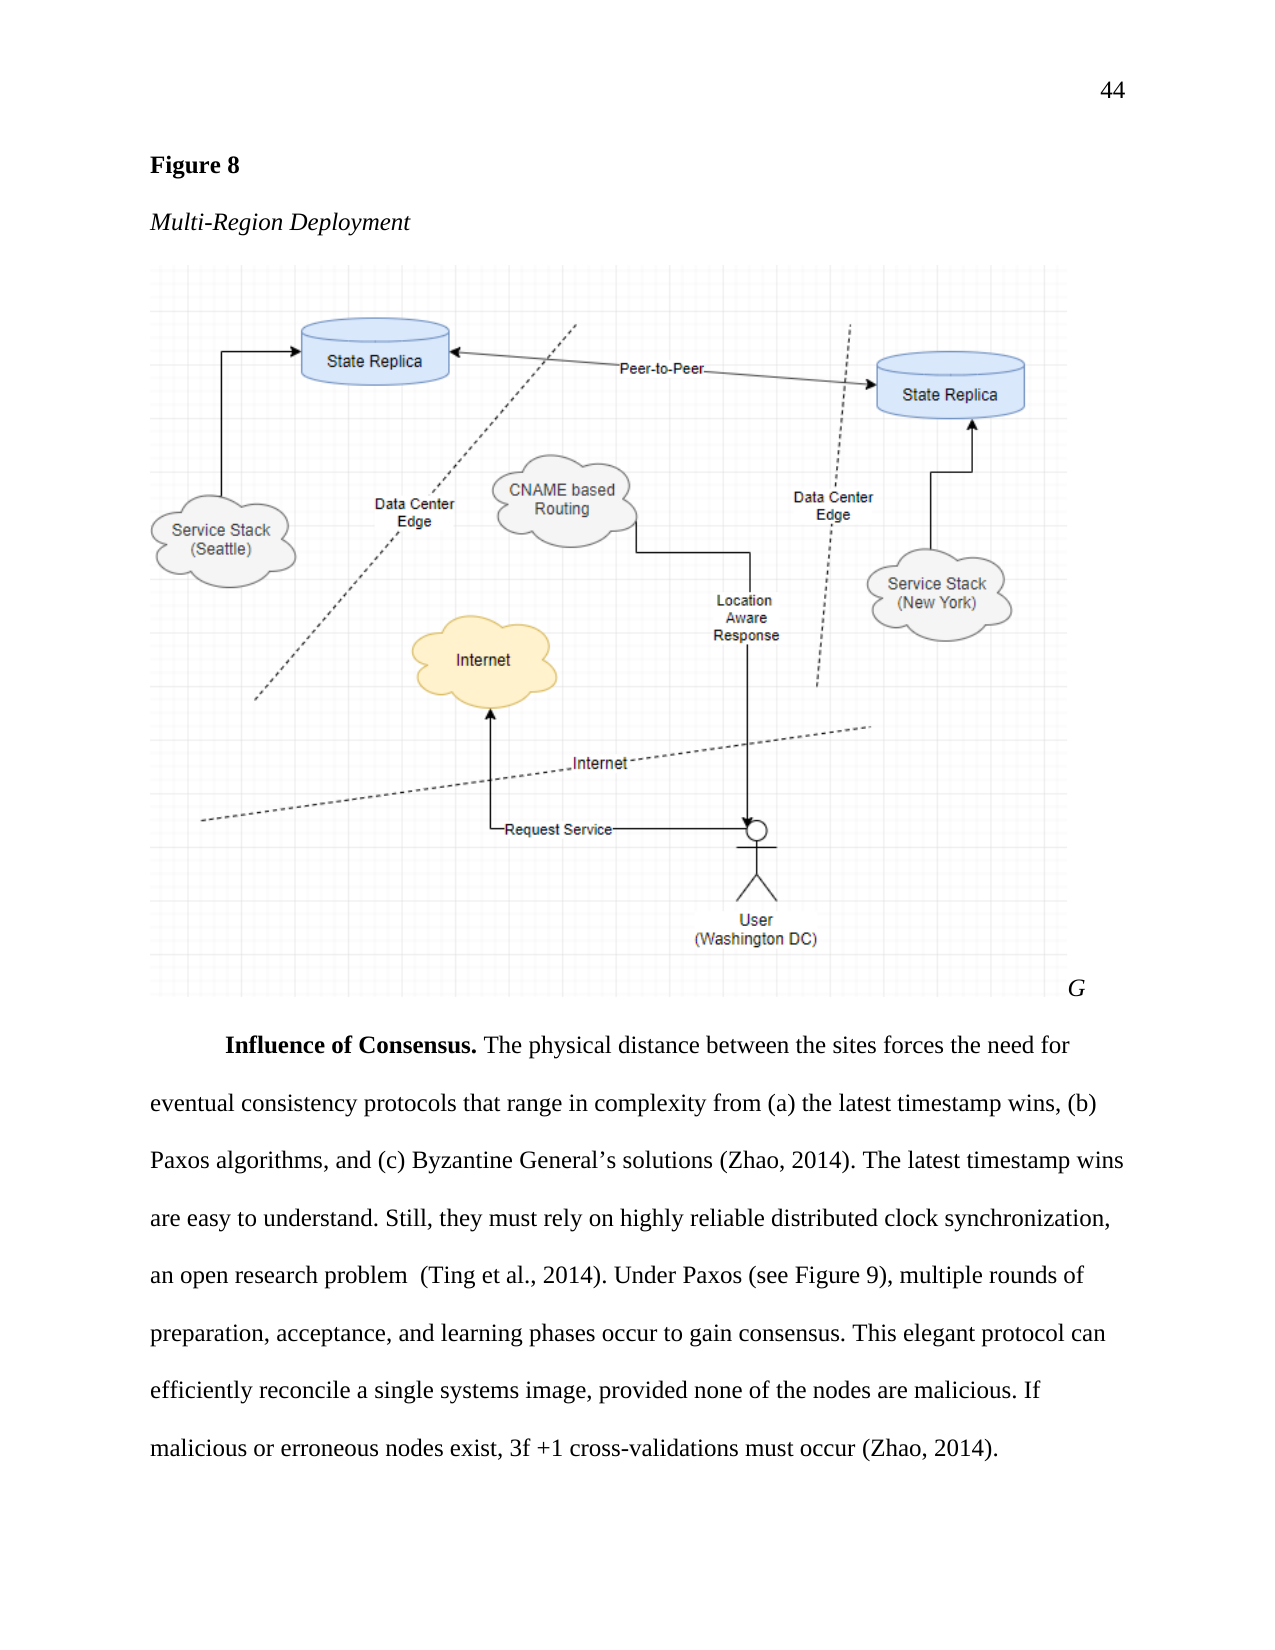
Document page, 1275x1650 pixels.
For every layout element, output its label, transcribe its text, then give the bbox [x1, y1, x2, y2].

text Influence of Consensus. The physical distance between the sites forces the need for eventual consistency protocols that range in complexity from (a) the latest timestamp wins, (b) Paxos algorithms, and (c) Byzantine General’s solutions. The latest timestamp wins are easy to understand. Still, they must rely on highly reliable distributed clock synchronization, an open research problem (Ting et al., 2014). Under Paxos (see Figure 9), multiple rounds of preparation, acceptance, and learning phases occur to gain consensus. This elegant protocol can efficiently reconcile a single systems image, provided none of the nodes are malicious. If malicious or erroneous nodes exist, 3f +1 cross-validations must occur. [150, 1030, 1125, 1462]
text Figure 8 Multi-Region Deployment [150, 150, 1125, 236]
picture [150, 265, 1068, 997]
